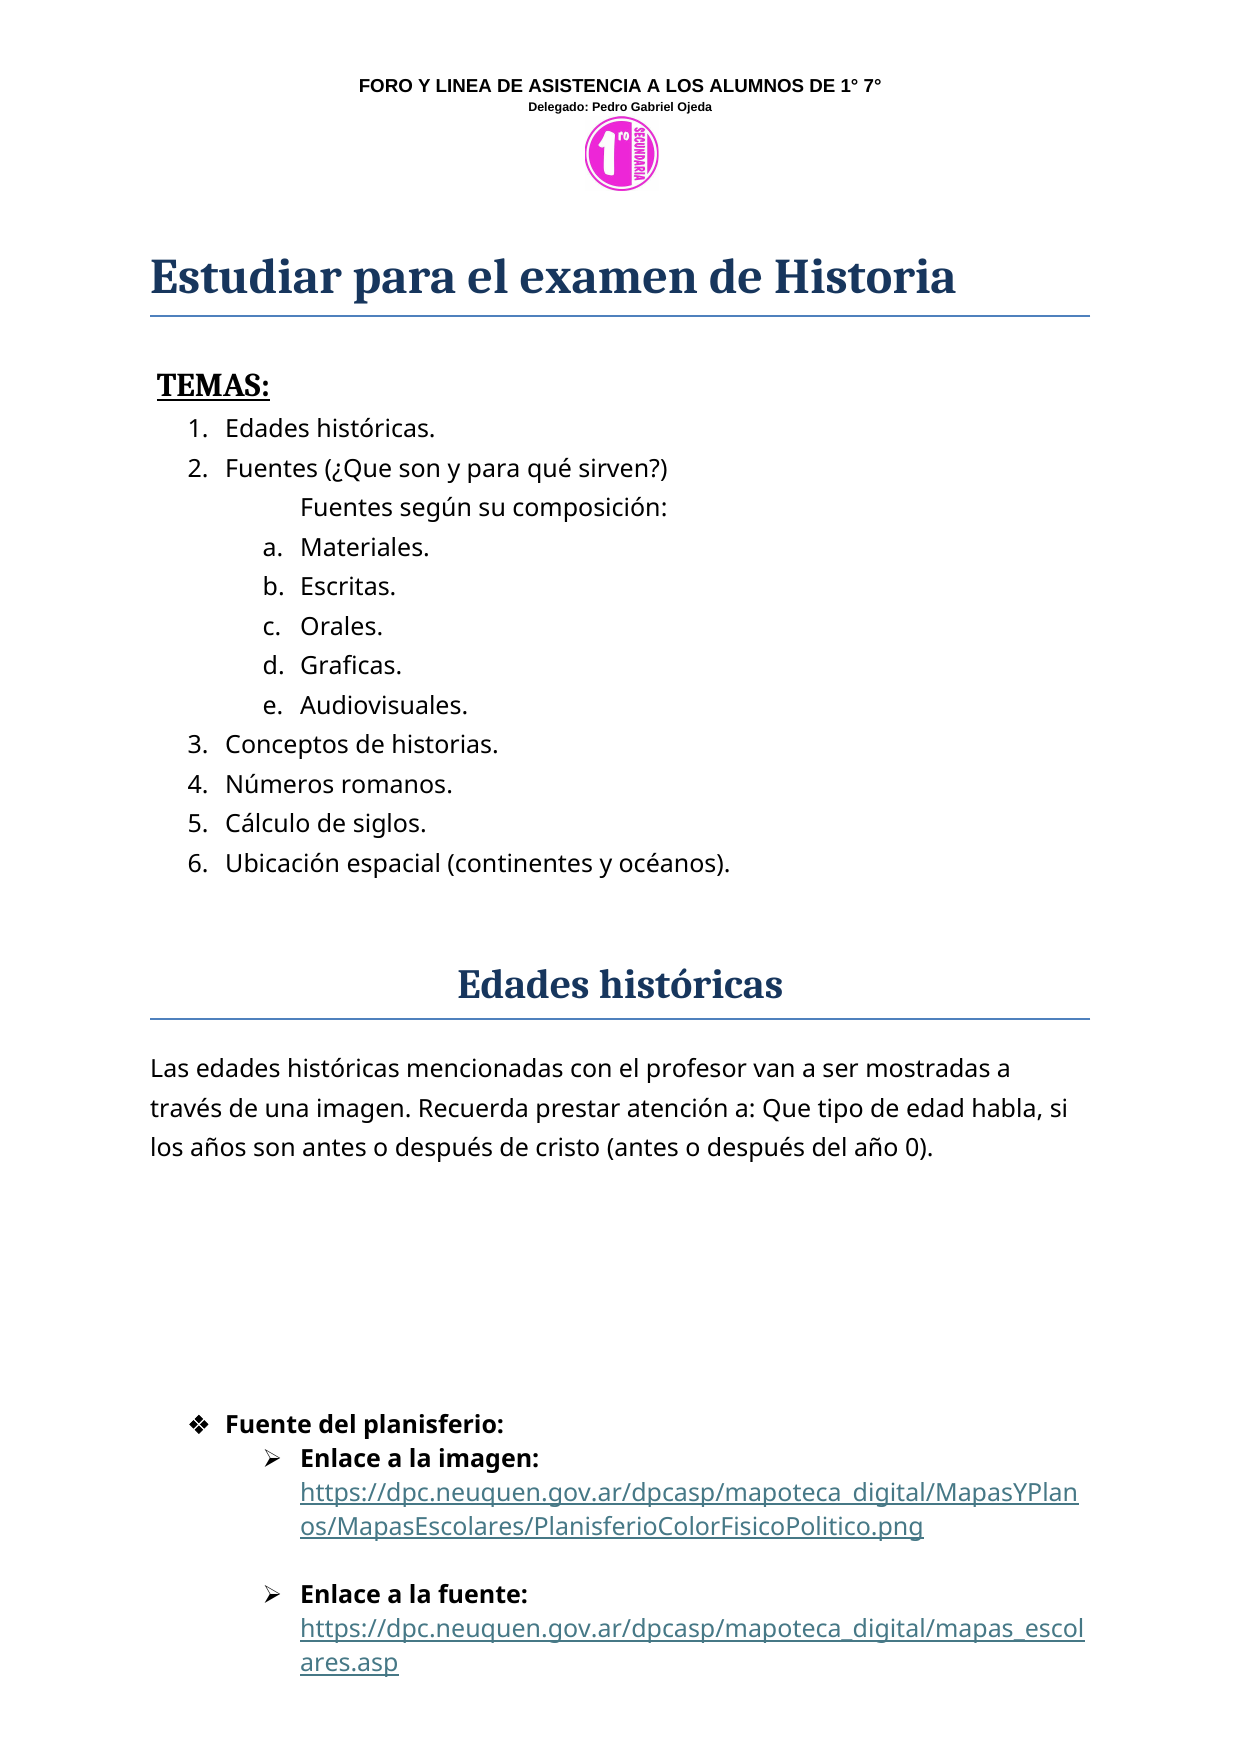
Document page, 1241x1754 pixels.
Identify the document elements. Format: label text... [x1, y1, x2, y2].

list Edades históricas. [187, 411, 1090, 445]
list Conceptos de historias. [187, 727, 1090, 761]
list Fuentes (¿Que son y para qué sirven?) [187, 450, 1090, 484]
list Materiales. [262, 529, 1090, 563]
list Números romanos. [187, 766, 1090, 800]
title Edades históricas [150, 961, 1090, 1018]
list Cálculo de siglos. [187, 806, 1090, 840]
list Fuentes según su composición: [300, 490, 1090, 524]
list Audiovisuales. [262, 687, 1090, 721]
list Ubicación espacial (continentes y océanos). [187, 845, 1090, 879]
text TEMAS: [150, 367, 1090, 405]
title Estudiar para el examen de Historia [150, 249, 1090, 315]
list Graficas. [262, 648, 1090, 682]
list Orales. [262, 608, 1090, 642]
list Escritas. [262, 569, 1090, 603]
text Las edades históricas mencionadas con el profesor van a ser mostradas a través de una imagen. Recuerda prestar atención a: Que tipo de edad habla, si los años son antes o después de cristo (antes o después del año 0). [150, 1051, 1090, 1164]
